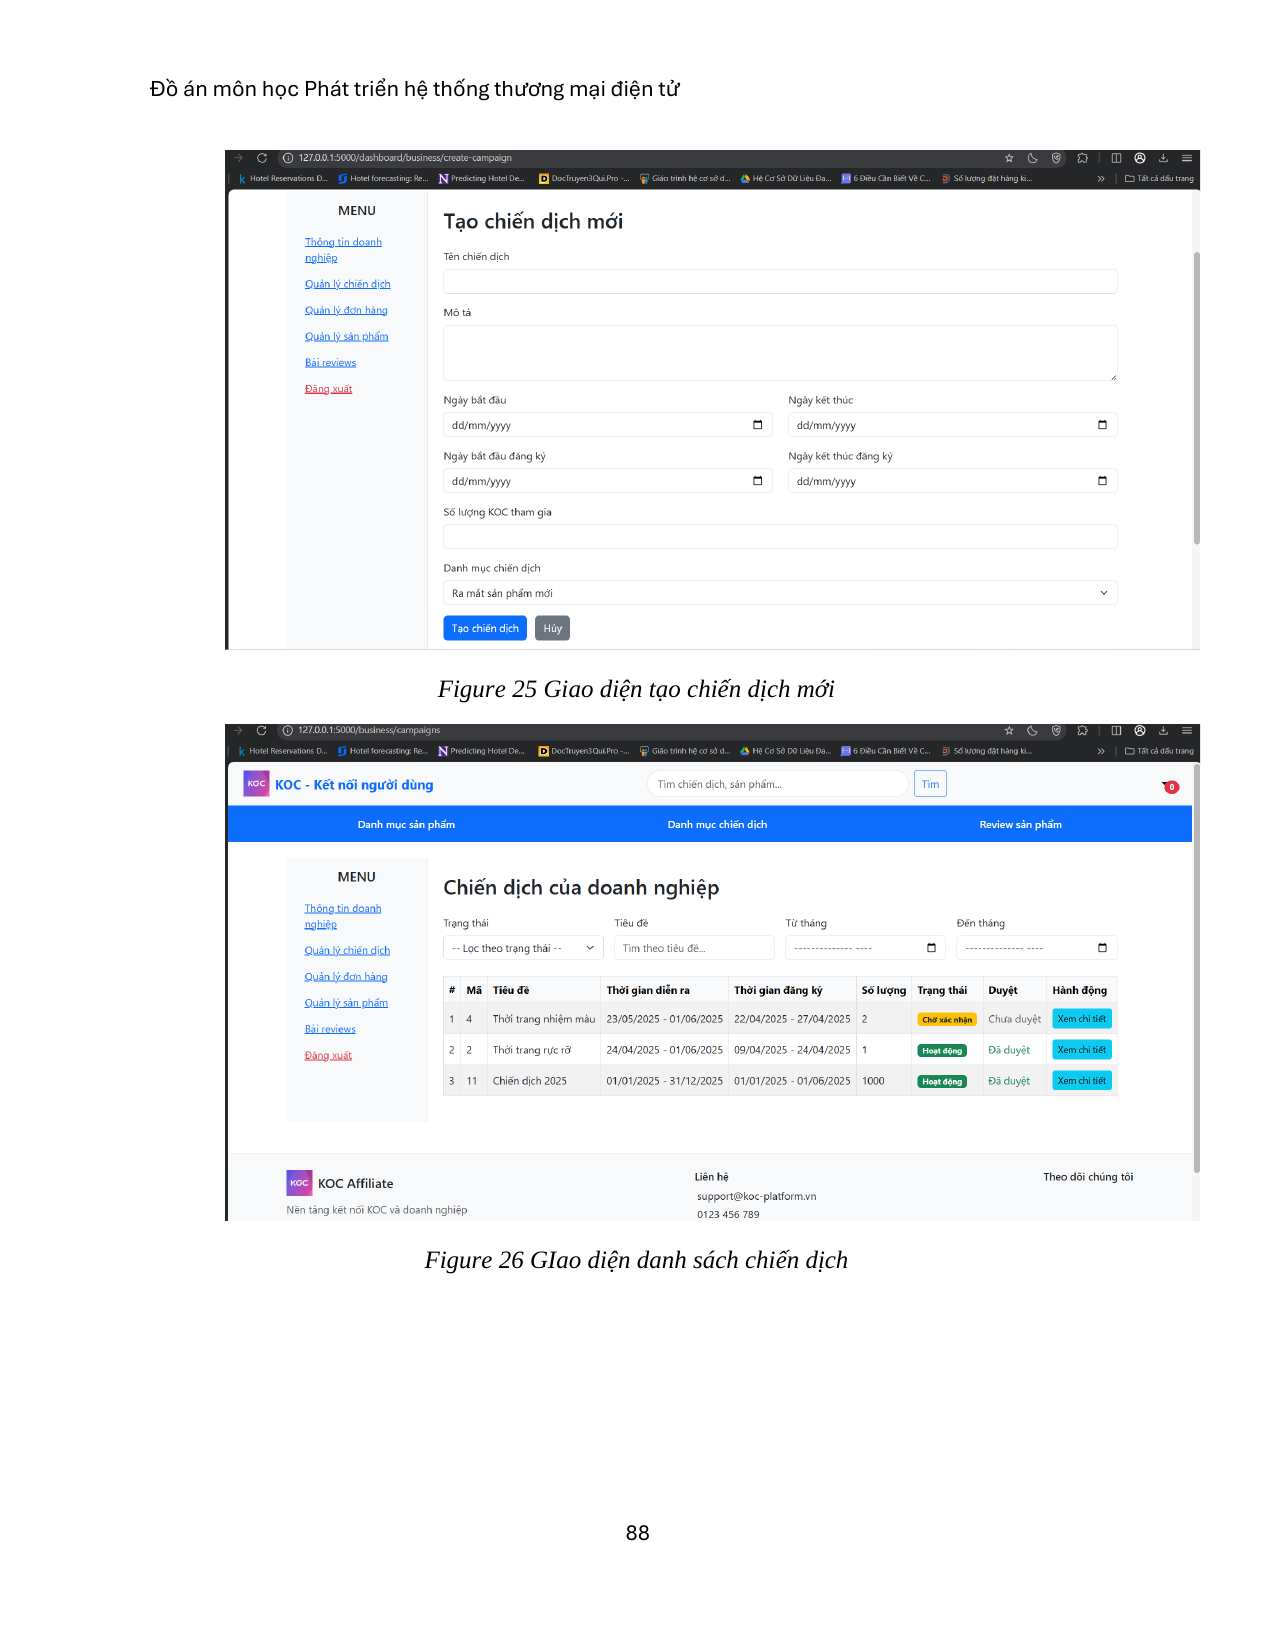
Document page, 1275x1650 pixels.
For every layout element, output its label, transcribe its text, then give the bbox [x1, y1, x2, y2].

text Figure 26 GIao diện danh sách chiến dịch [150, 1245, 1125, 1274]
picture [225, 150, 1200, 650]
text Figure 25 Giao diện tạo chiến dịch mới [150, 674, 1125, 703]
picture [225, 724, 1200, 1221]
